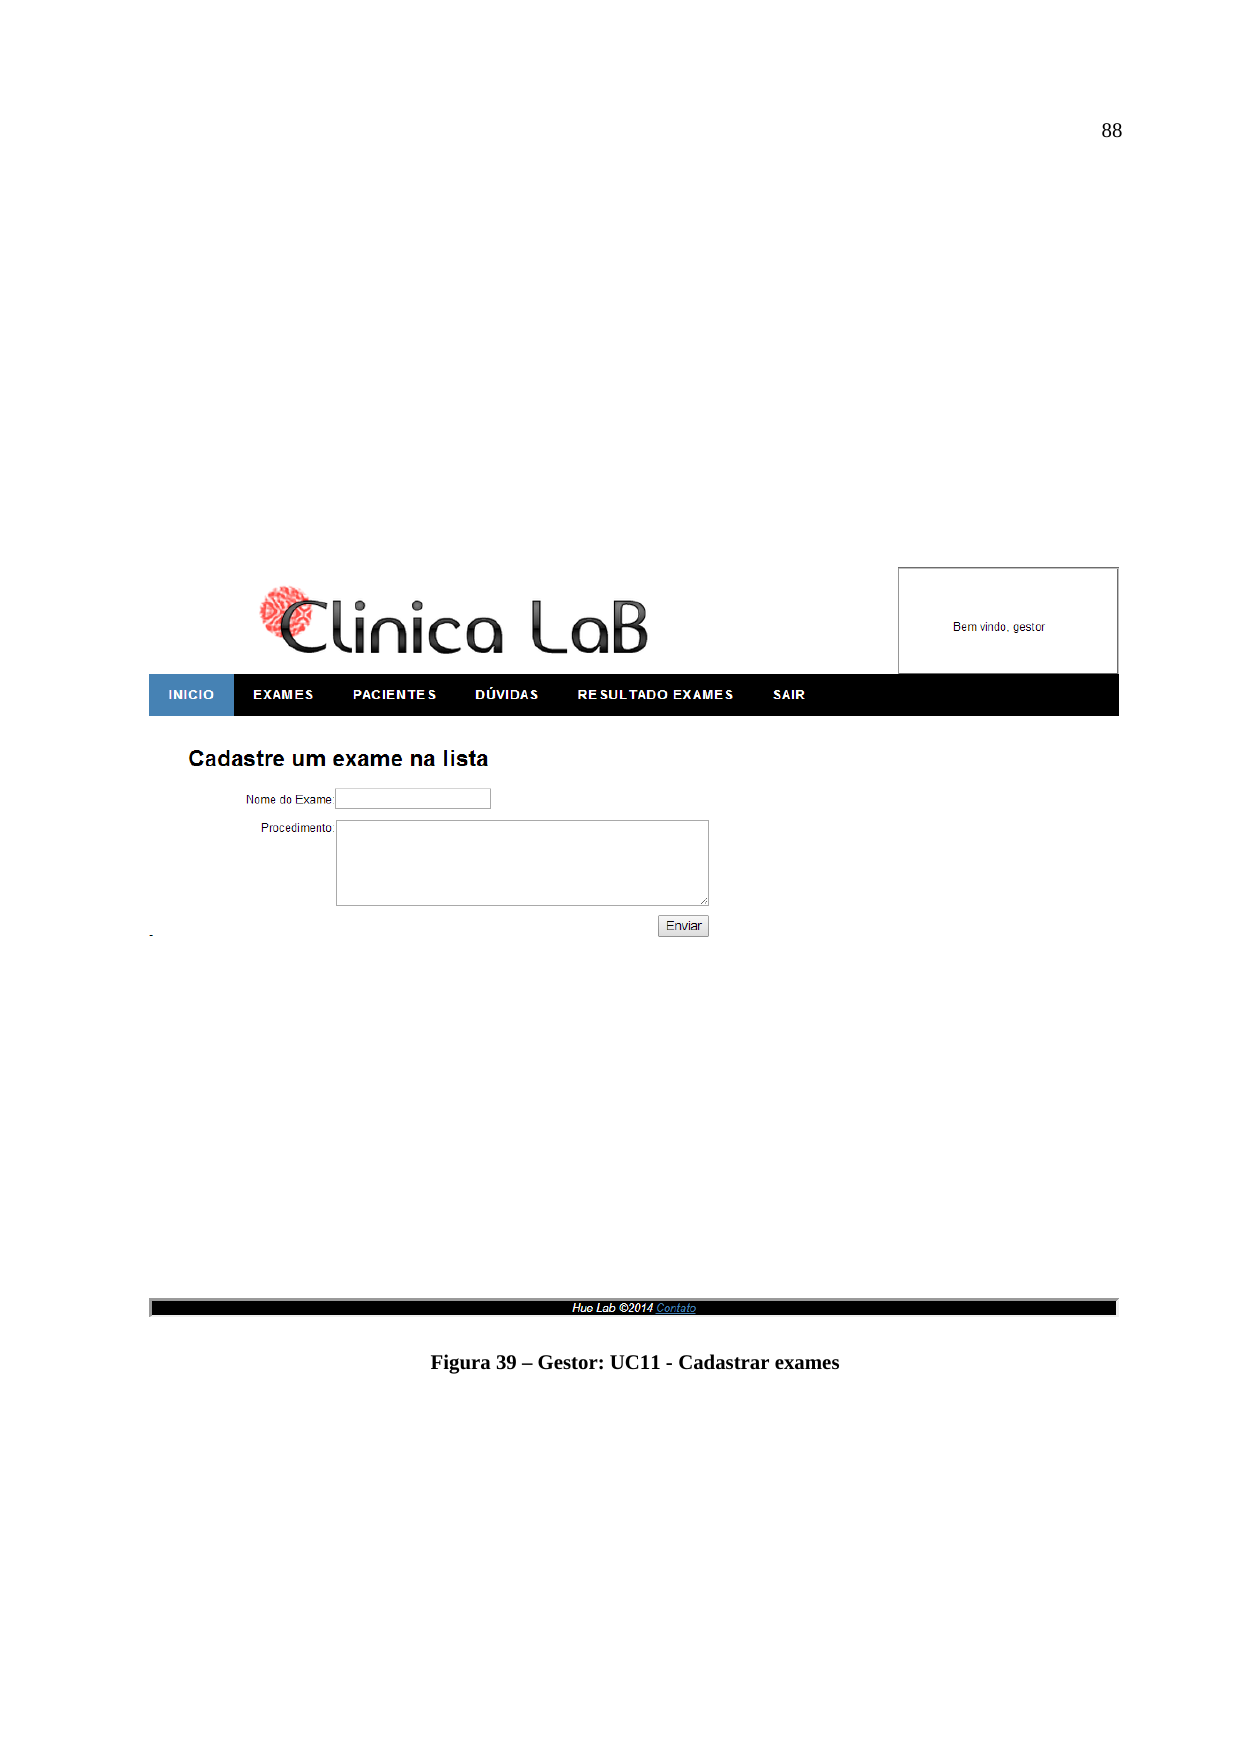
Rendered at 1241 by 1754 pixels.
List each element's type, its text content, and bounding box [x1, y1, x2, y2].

picture [147, 565, 1122, 1324]
